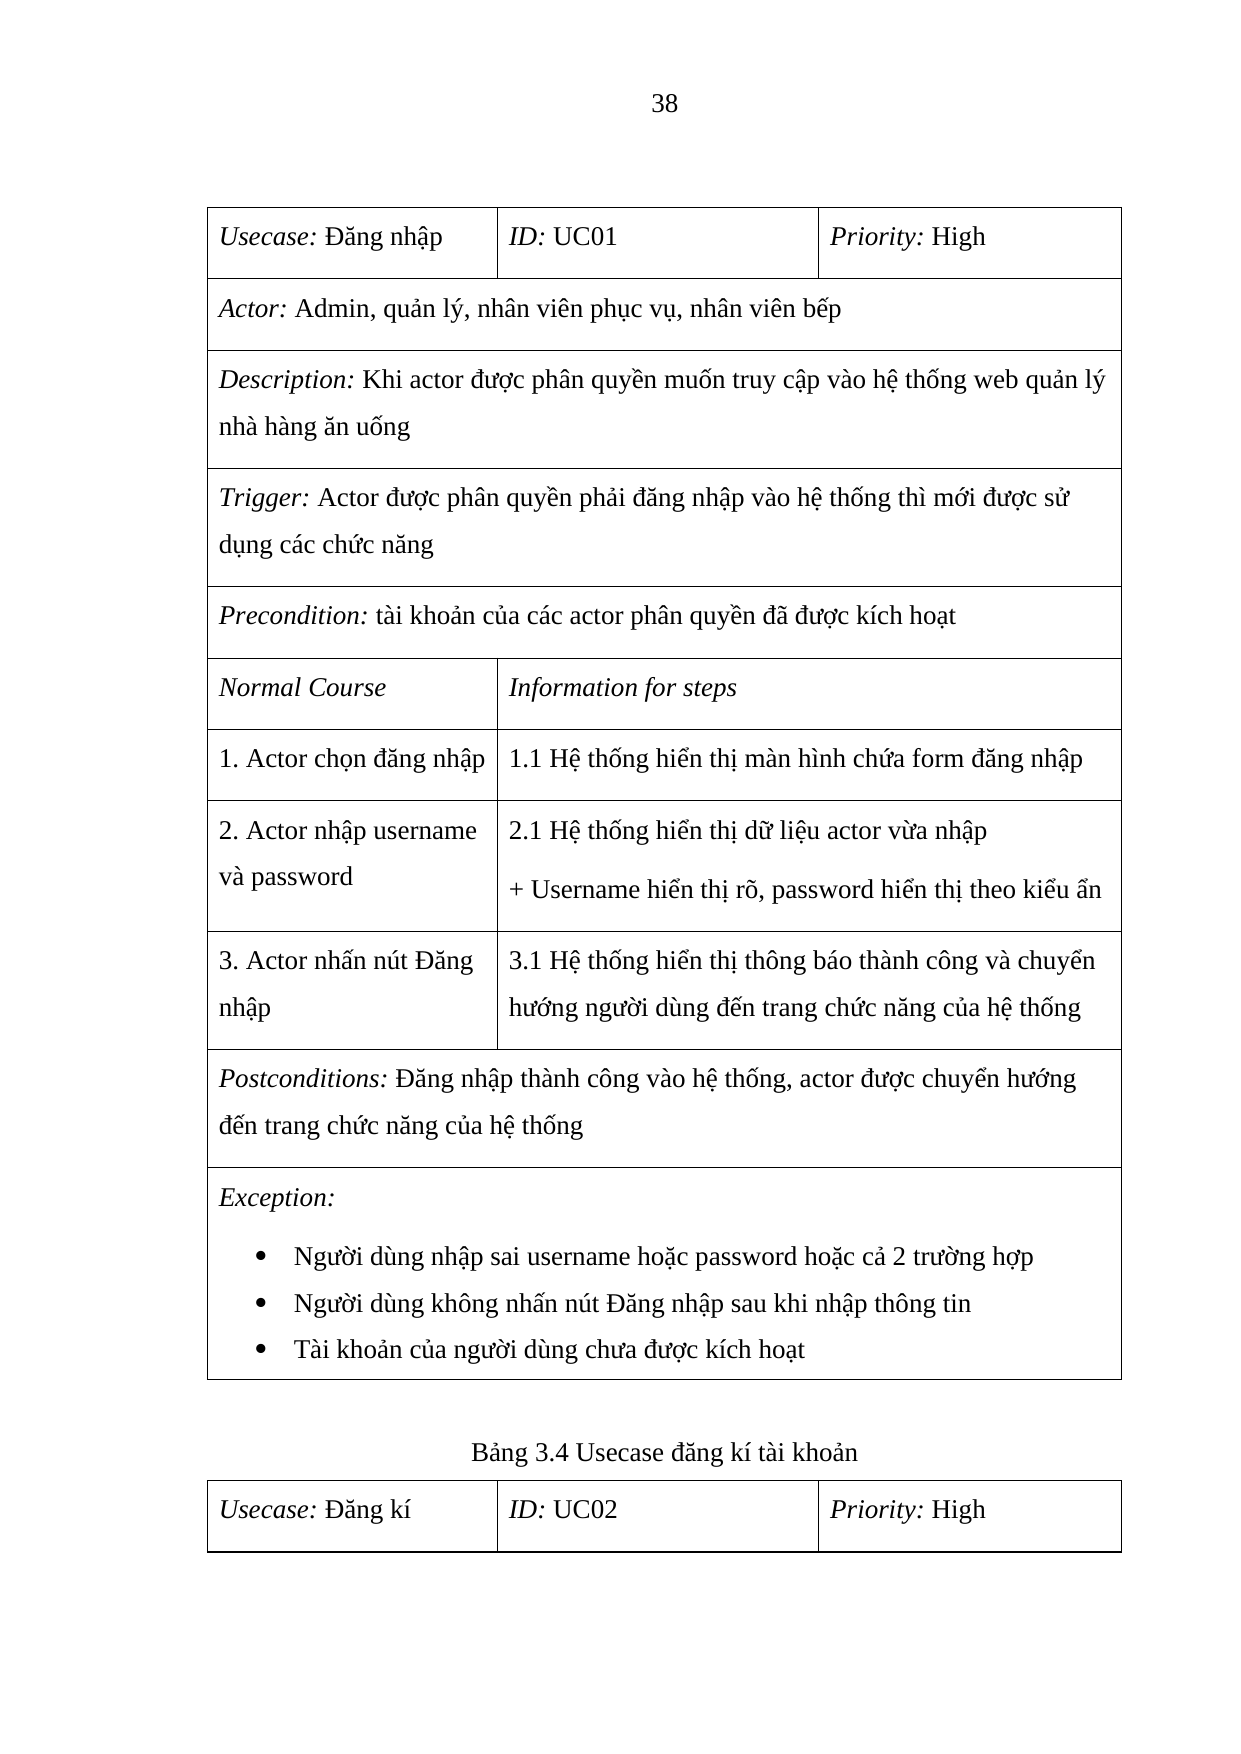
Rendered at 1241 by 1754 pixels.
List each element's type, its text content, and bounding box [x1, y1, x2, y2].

table_header Priority: High [819, 208, 1121, 278]
table_cell 2. Actor nhập username và password [208, 801, 497, 931]
table_header Priority: High [819, 1481, 1121, 1551]
table_cell Information for steps [498, 659, 1121, 729]
table_cell 1.1 Hệ thống hiển thị màn hình chứa form đăng nhập [498, 730, 1121, 800]
table_header Usecase: Đăng kí [208, 1481, 497, 1551]
table_header Usecase: Đăng nhập [208, 208, 497, 278]
table_header ID: UC01 [498, 208, 818, 278]
table_cell 1. Actor chọn đăng nhập [208, 730, 497, 800]
table_cell 3.1 Hệ thống hiển thị thông báo thành công và chuyển hướng người dùng đến trang chức năng của hệ thống [498, 932, 1121, 1049]
table_cell Postconditions: Đăng nhập thành công vào hệ thống, actor được chuyển hướng đến trang chức năng của hệ thống [208, 1050, 1121, 1167]
table_cell 2.1 Hệ thống hiển thị dữ liệu actor vừa nhập + Username hiển thị rõ, password hiển thị theo kiểu ẩn [498, 801, 1121, 931]
table_cell Trigger: Actor được phân quyền phải đăng nhập vào hệ thống thì mới được sử dụng các chức năng [208, 469, 1121, 586]
table_cell Description: Khi actor được phân quyền muốn truy cập vào hệ thống web quản lý nhà hàng ăn uống [208, 351, 1121, 468]
table_cell Exception: Người dùng nhập sai username hoặc password hoặc cả 2 trường hợp Người dùng không nhấn nút Đăng nhập sau khi nhập thông tin Tài khoản của người dùng chưa được kích hoạt [208, 1168, 1121, 1379]
table_header ID: UC02 [498, 1481, 818, 1551]
table_cell Normal Course [208, 659, 497, 729]
table_cell 3. Actor nhấn nút Đăng nhập [208, 932, 497, 1049]
table_cell Precondition: tài khoản của các actor phân quyền đã được kích hoạt [208, 587, 1121, 657]
table_cell Actor: Admin, quản lý, nhân viên phục vụ, nhân viên bếp [208, 279, 1121, 350]
text Bảng 3.4 Usecase đăng kí tài khoản [207, 1436, 1122, 1467]
